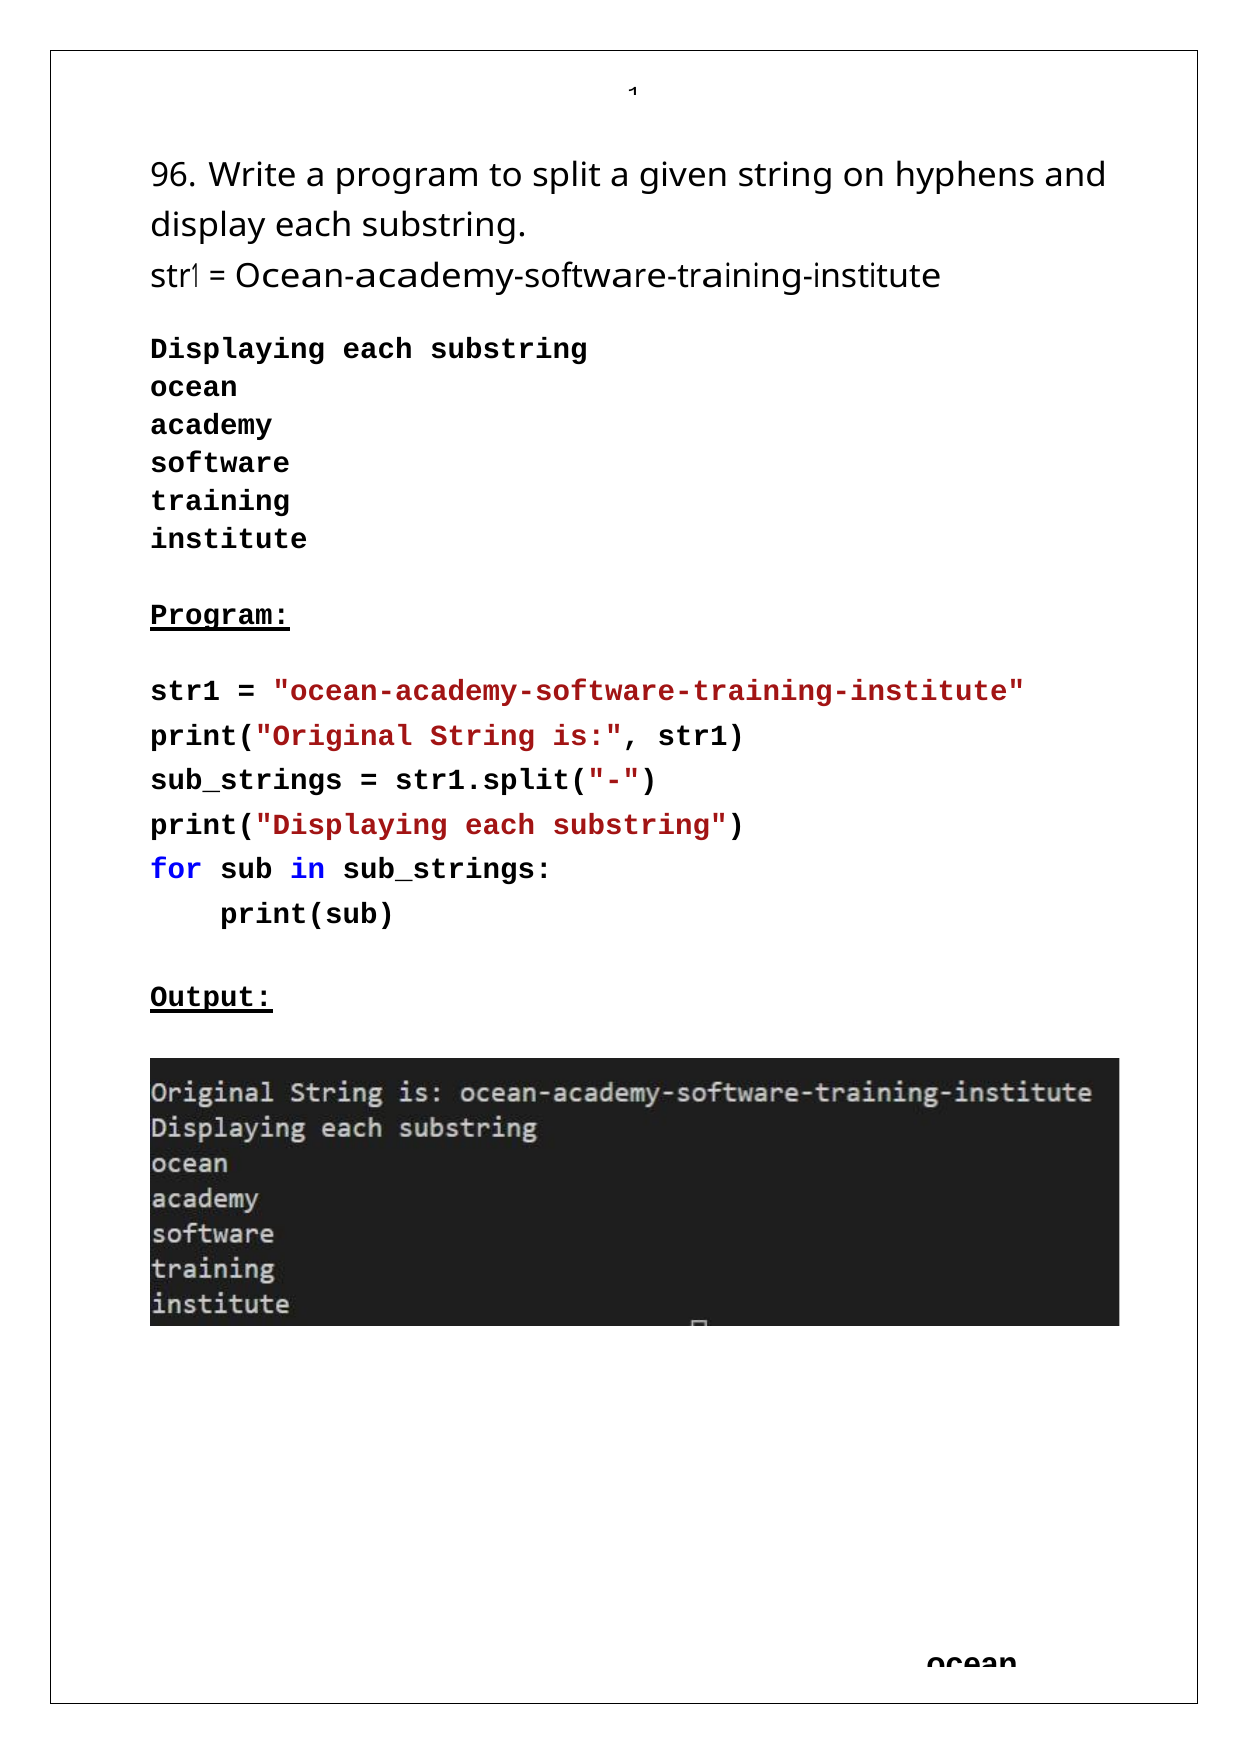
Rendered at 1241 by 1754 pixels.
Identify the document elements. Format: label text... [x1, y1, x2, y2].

text sub_strings = str1.split("-") print("Displaying each substring") for sub in sub_strings: [150, 765, 747, 887]
text str1 = "ocean-academy-software-training-institute" print("Original String is:", str1) [150, 676, 1027, 754]
text print(sub) [220, 899, 1197, 932]
picture [150, 1058, 1120, 1326]
text Displaying each substring ocean [150, 334, 589, 406]
text str1 = Ocean-academy-software-training-institute [150, 252, 1197, 297]
text academy software training institute [150, 410, 309, 557]
text Program: [150, 600, 1197, 633]
text Output: [150, 982, 1197, 1015]
subtitle Write a program to split a given string on hyphens and display each substring. [150, 151, 1116, 246]
